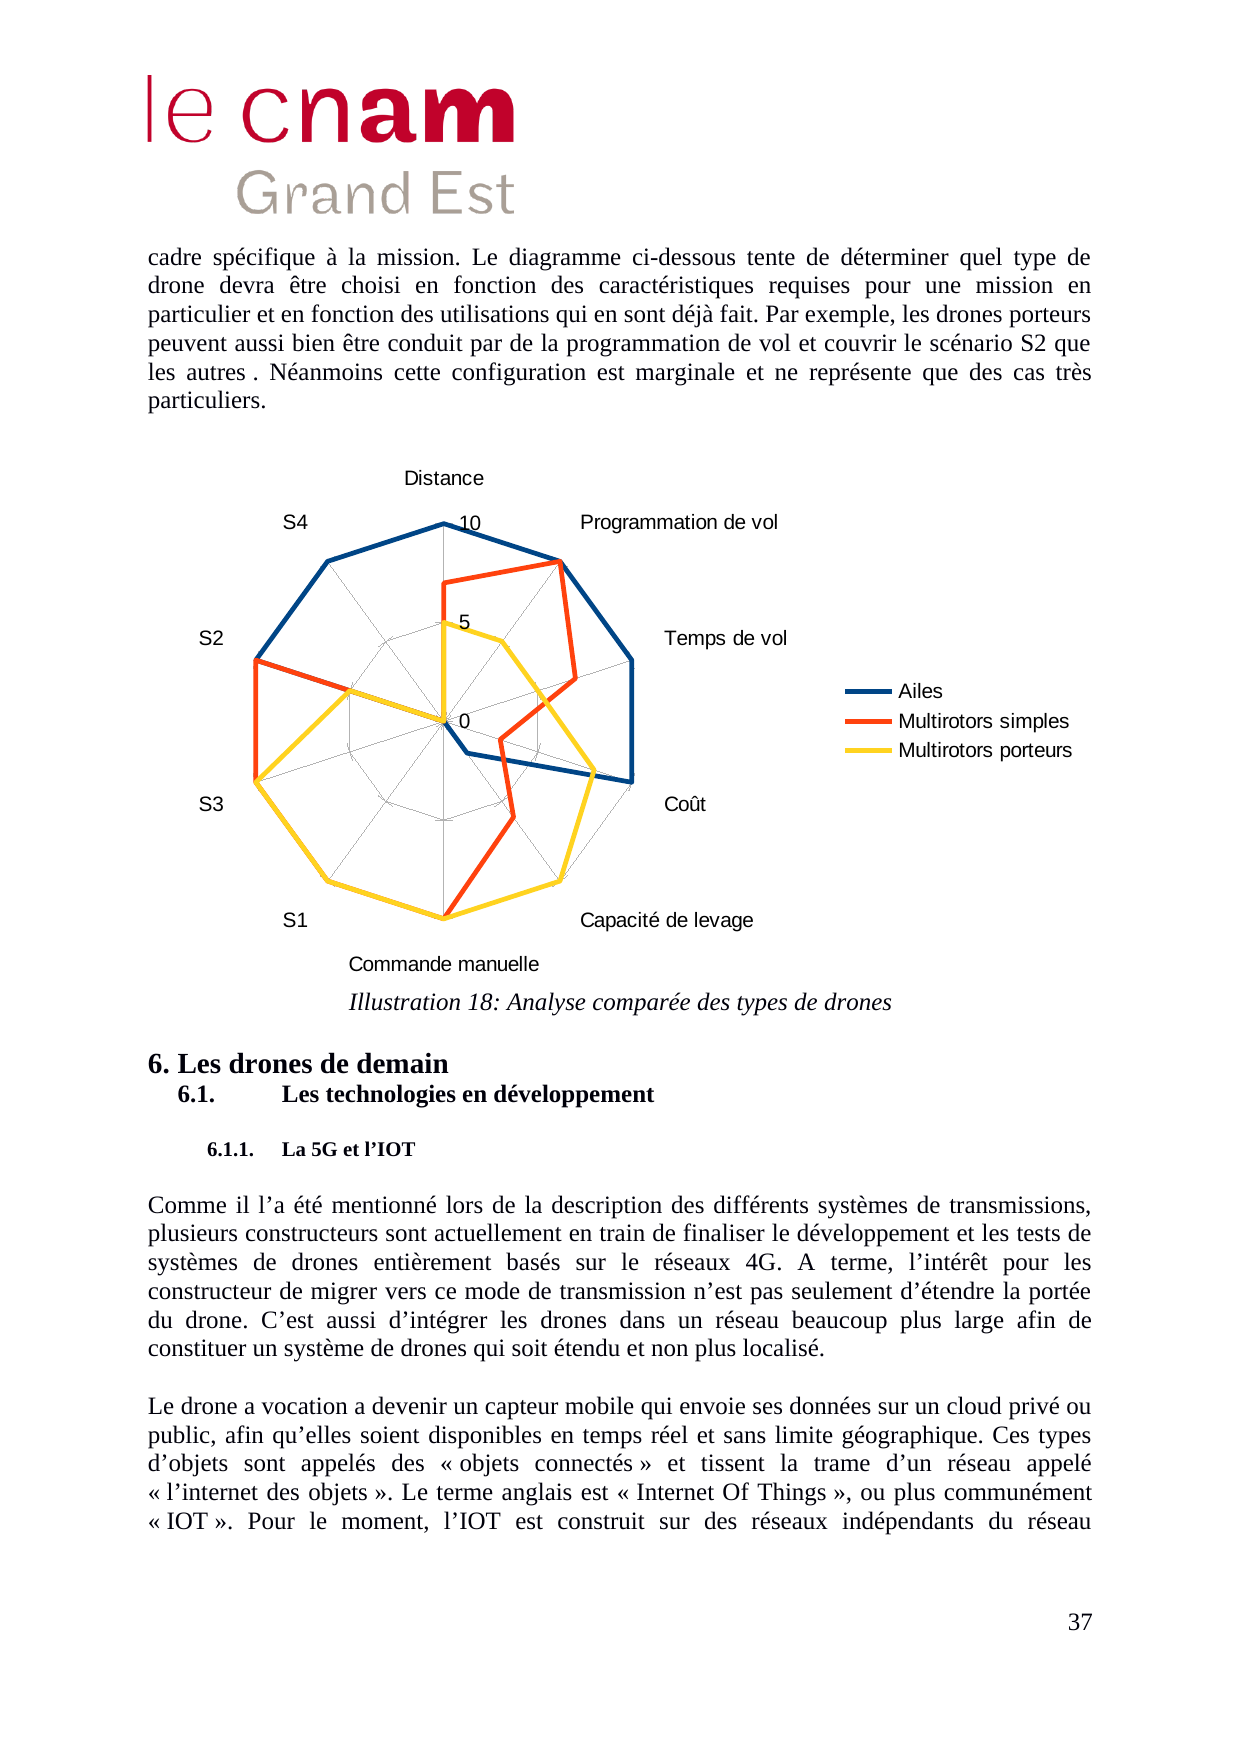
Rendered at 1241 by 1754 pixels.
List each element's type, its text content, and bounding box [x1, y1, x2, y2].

subtitle Les technologies en développement [177, 1079, 1092, 1108]
text Comme il l’a été mentionné lors de la description des différents systèmes de transmissions, plusieurs constructeurs sont actuellement en train de finaliser le développement et les tests de systèmes de drones entièrement basés sur le réseaux 4G. A terme, l’intérêt pour les constructeur de migrer vers ce mode de transmission n’est pas seulement d’étendre la portée du drone. C’est aussi d’intégrer les drones dans un réseau beaucoup plus large afin de constituer un système de drones qui soit étendu et non plus localisé. [148, 1190, 1092, 1362]
subtitle Les drones de demain [148, 1046, 1092, 1079]
picture [147, 75, 514, 214]
subtitle La 5G et l’IOT [207, 1137, 1092, 1161]
